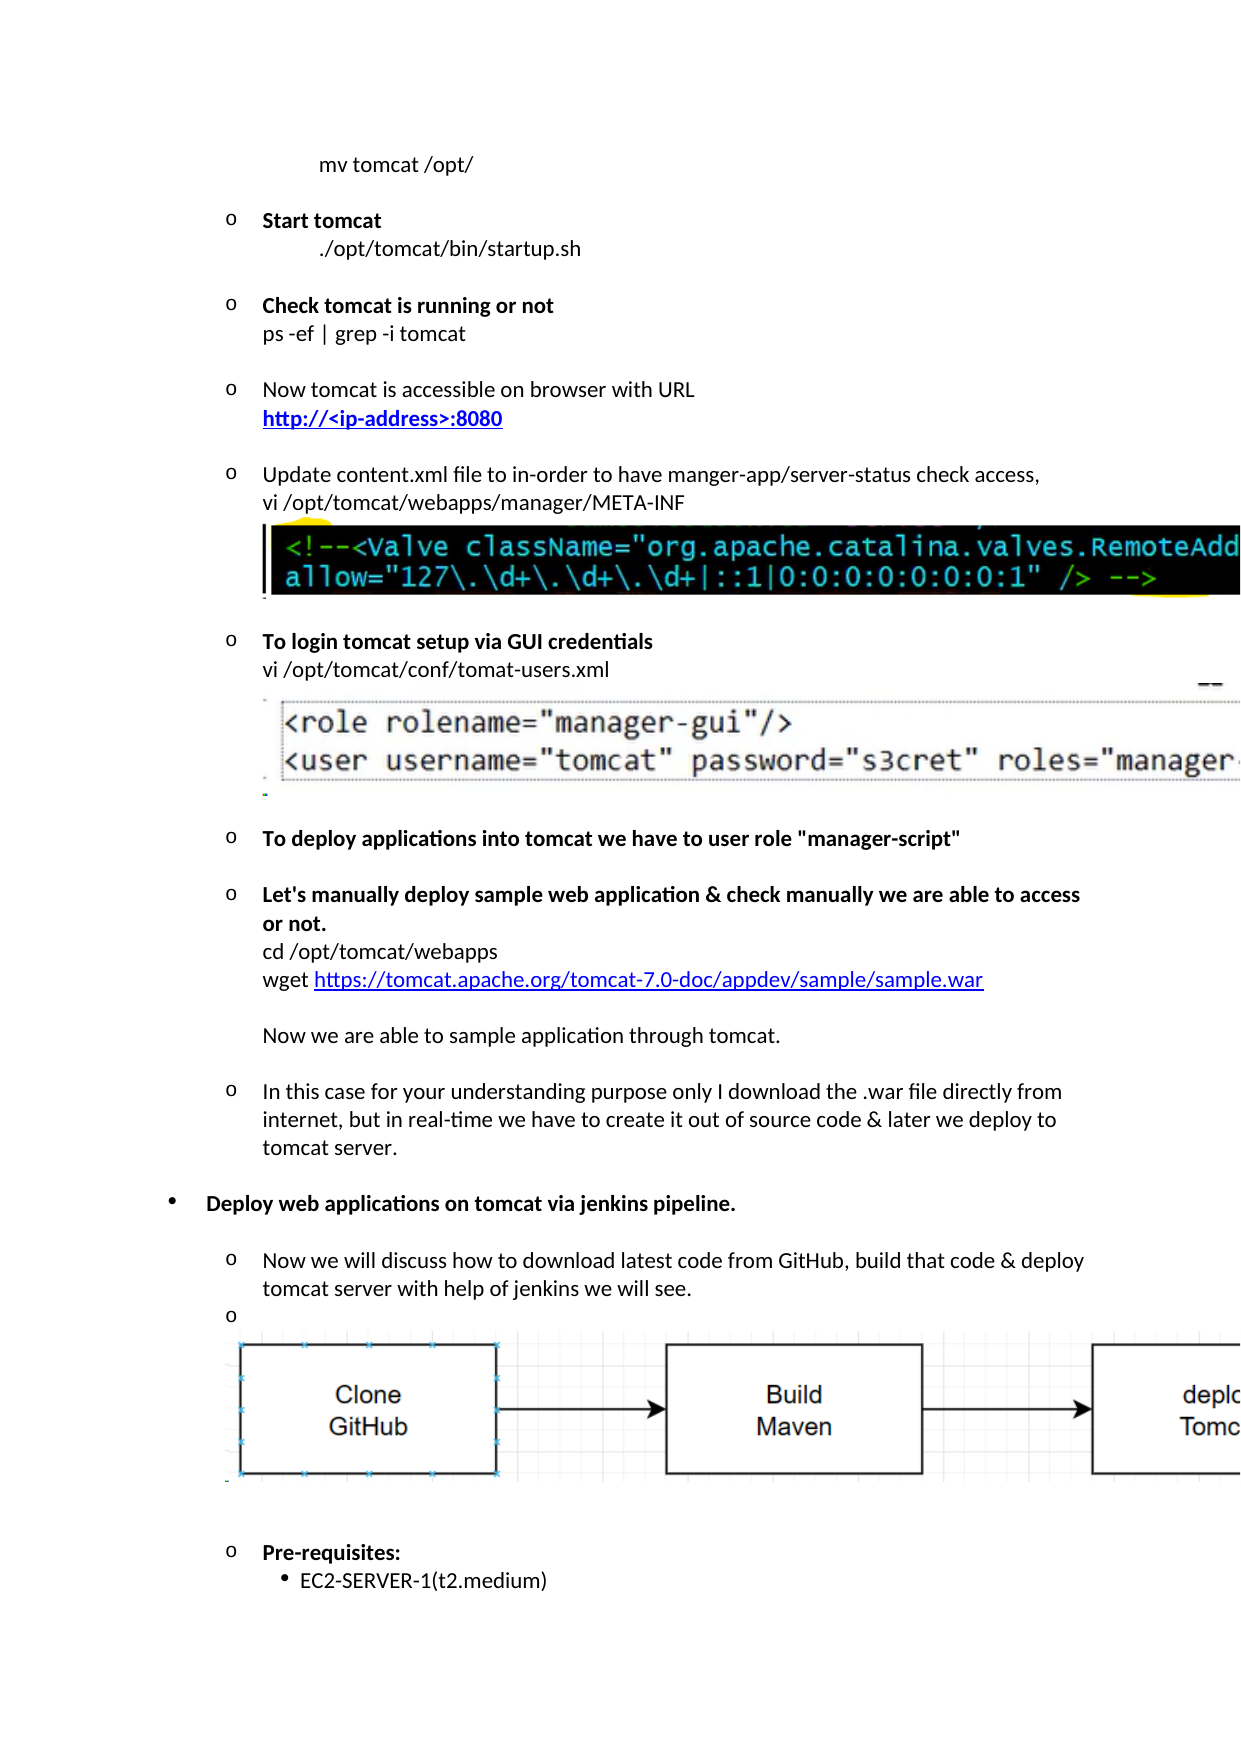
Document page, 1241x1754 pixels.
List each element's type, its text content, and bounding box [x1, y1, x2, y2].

text wget https://tomcat.apache.org/tomcat-7.0-doc/appdev/sample/sample.war [262, 965, 1090, 993]
list To login tomcat setup via GUI credentials [225, 627, 1090, 655]
text http://<ip-address>:8080 [262, 404, 1090, 432]
list Now tomcat is accessible on browser with URL [225, 375, 1090, 404]
picture [262, 683, 1241, 796]
list Update content.xml file to in-order to have manger-app/server-status check access, [225, 460, 1090, 488]
list Let's manually deploy sample web application & check manually we are able to access or not. [225, 880, 1090, 937]
list In this case for your understanding purpose only I download the .war file directly from internet, but in real-time we have to create it out of source code & later we deploy to tomcat server. [225, 1077, 1090, 1162]
list Check tomcat is running or not [225, 291, 1090, 319]
list Start tomcat [225, 206, 1090, 234]
list Deploy web applications on tomcat via jenkins pipeline. [169, 1189, 1090, 1218]
list Pre-requisites: [225, 1538, 1090, 1566]
text cd /opt/tomcat/webapps [262, 937, 1090, 965]
list To deploy applications into tomcat we have to user role "manager-script" [225, 824, 1090, 852]
list EC2-SERVER-1(t2.medium) [281, 1566, 1090, 1594]
text Now we are able to sample application through tomcat. [262, 1021, 1090, 1049]
picture [262, 516, 1241, 599]
text vi /opt/tomcat/conf/tomat-users.xml [262, 655, 1090, 683]
text mv tomcat /opt/ [319, 150, 1090, 178]
text ./opt/tomcat/bin/startup.sh [319, 234, 1090, 263]
text vi /opt/tomcat/webapps/manager/META-INF [262, 488, 1090, 516]
text ps -ef | grep -i tomcat [262, 319, 1090, 347]
picture [225, 1331, 1241, 1482]
list Now we will discuss how to download latest code from GitHub, build that code & deploy tomcat server with help of jenkins we will see. [225, 1246, 1090, 1302]
